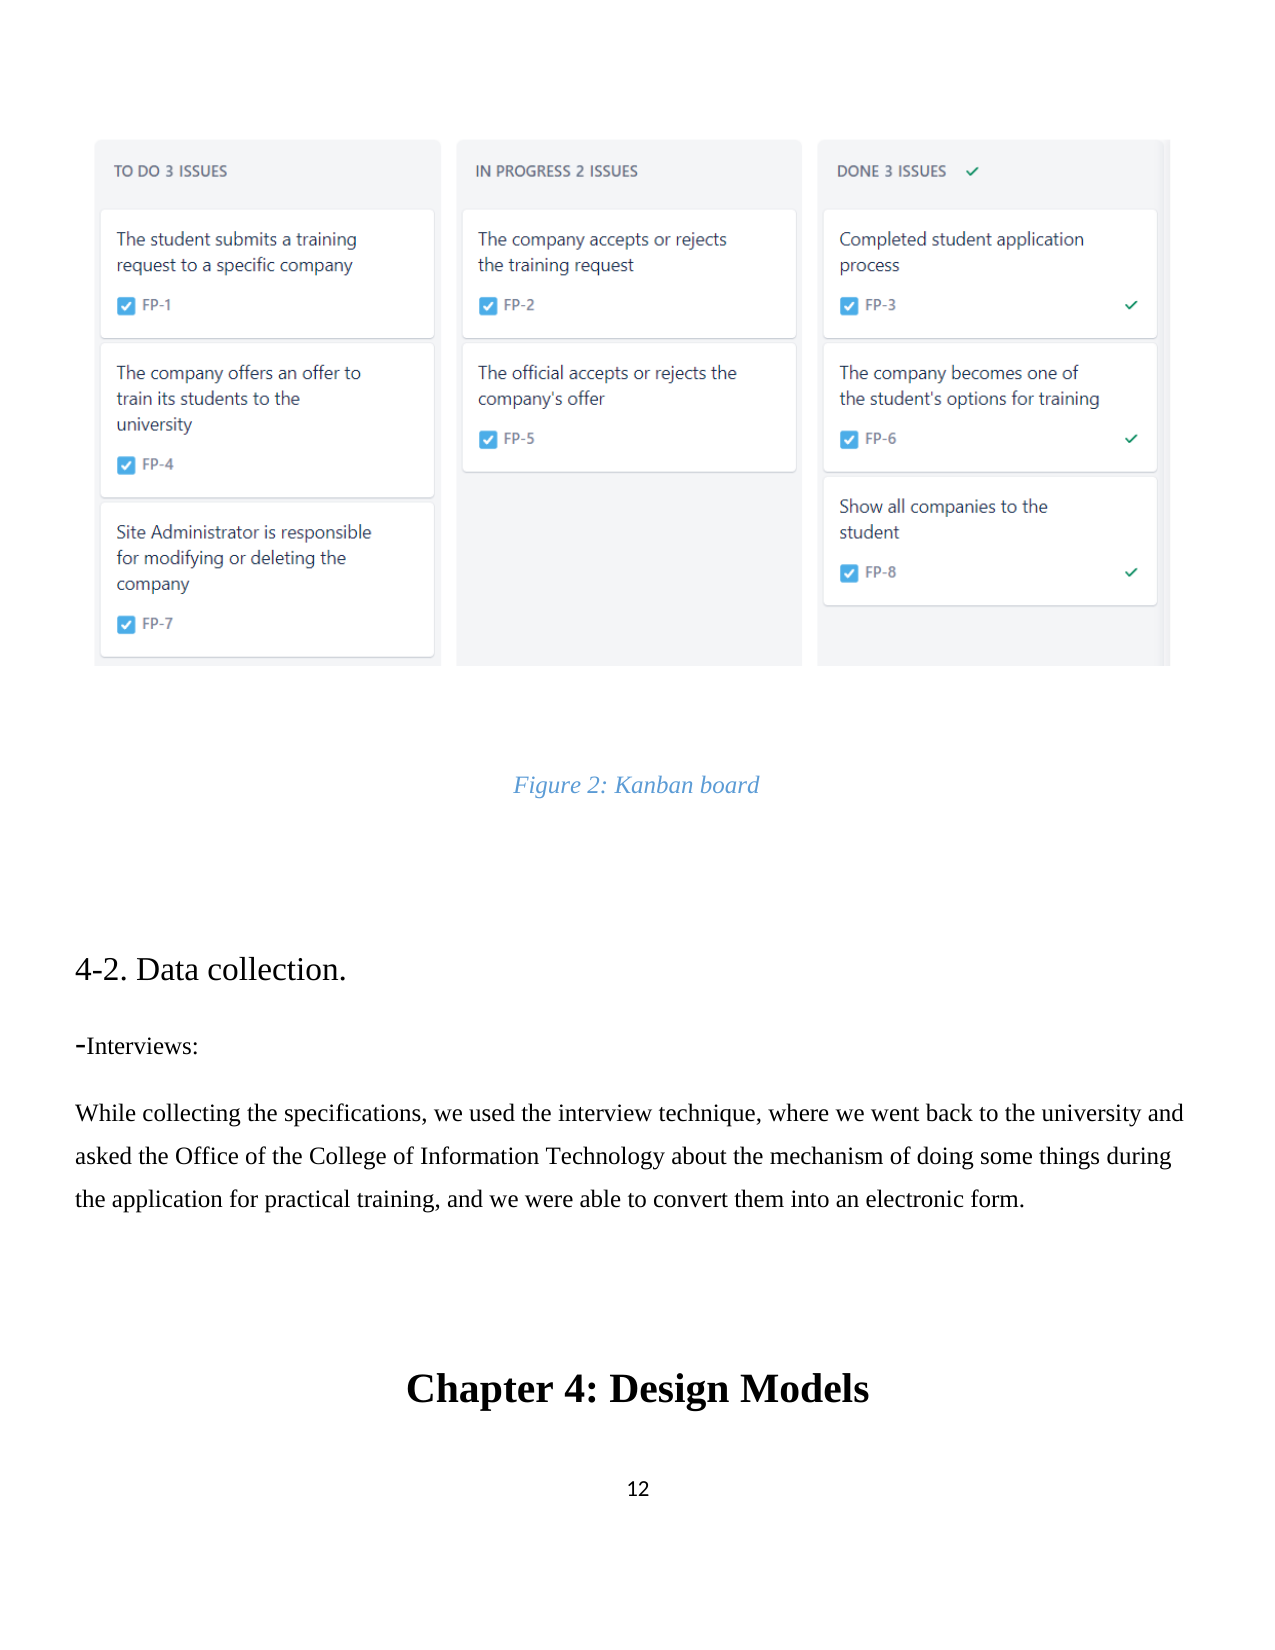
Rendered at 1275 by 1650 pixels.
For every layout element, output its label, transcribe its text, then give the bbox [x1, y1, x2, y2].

text Figure 2: Kanban board [75, 770, 1200, 799]
text -Interviews: [75, 1023, 1200, 1062]
text While collecting the specifications, we used the interview technique, where we went back to the university and asked the Office of the College of Information Technology about the mechanism of doing some things during the application for practical training, and we were able to convert them into an electronic form. [75, 1098, 1200, 1213]
picture [75, 117, 1200, 666]
text 4-2. Data collection. [75, 949, 1200, 988]
text Chapter 4: Design Models [75, 1363, 1200, 1411]
